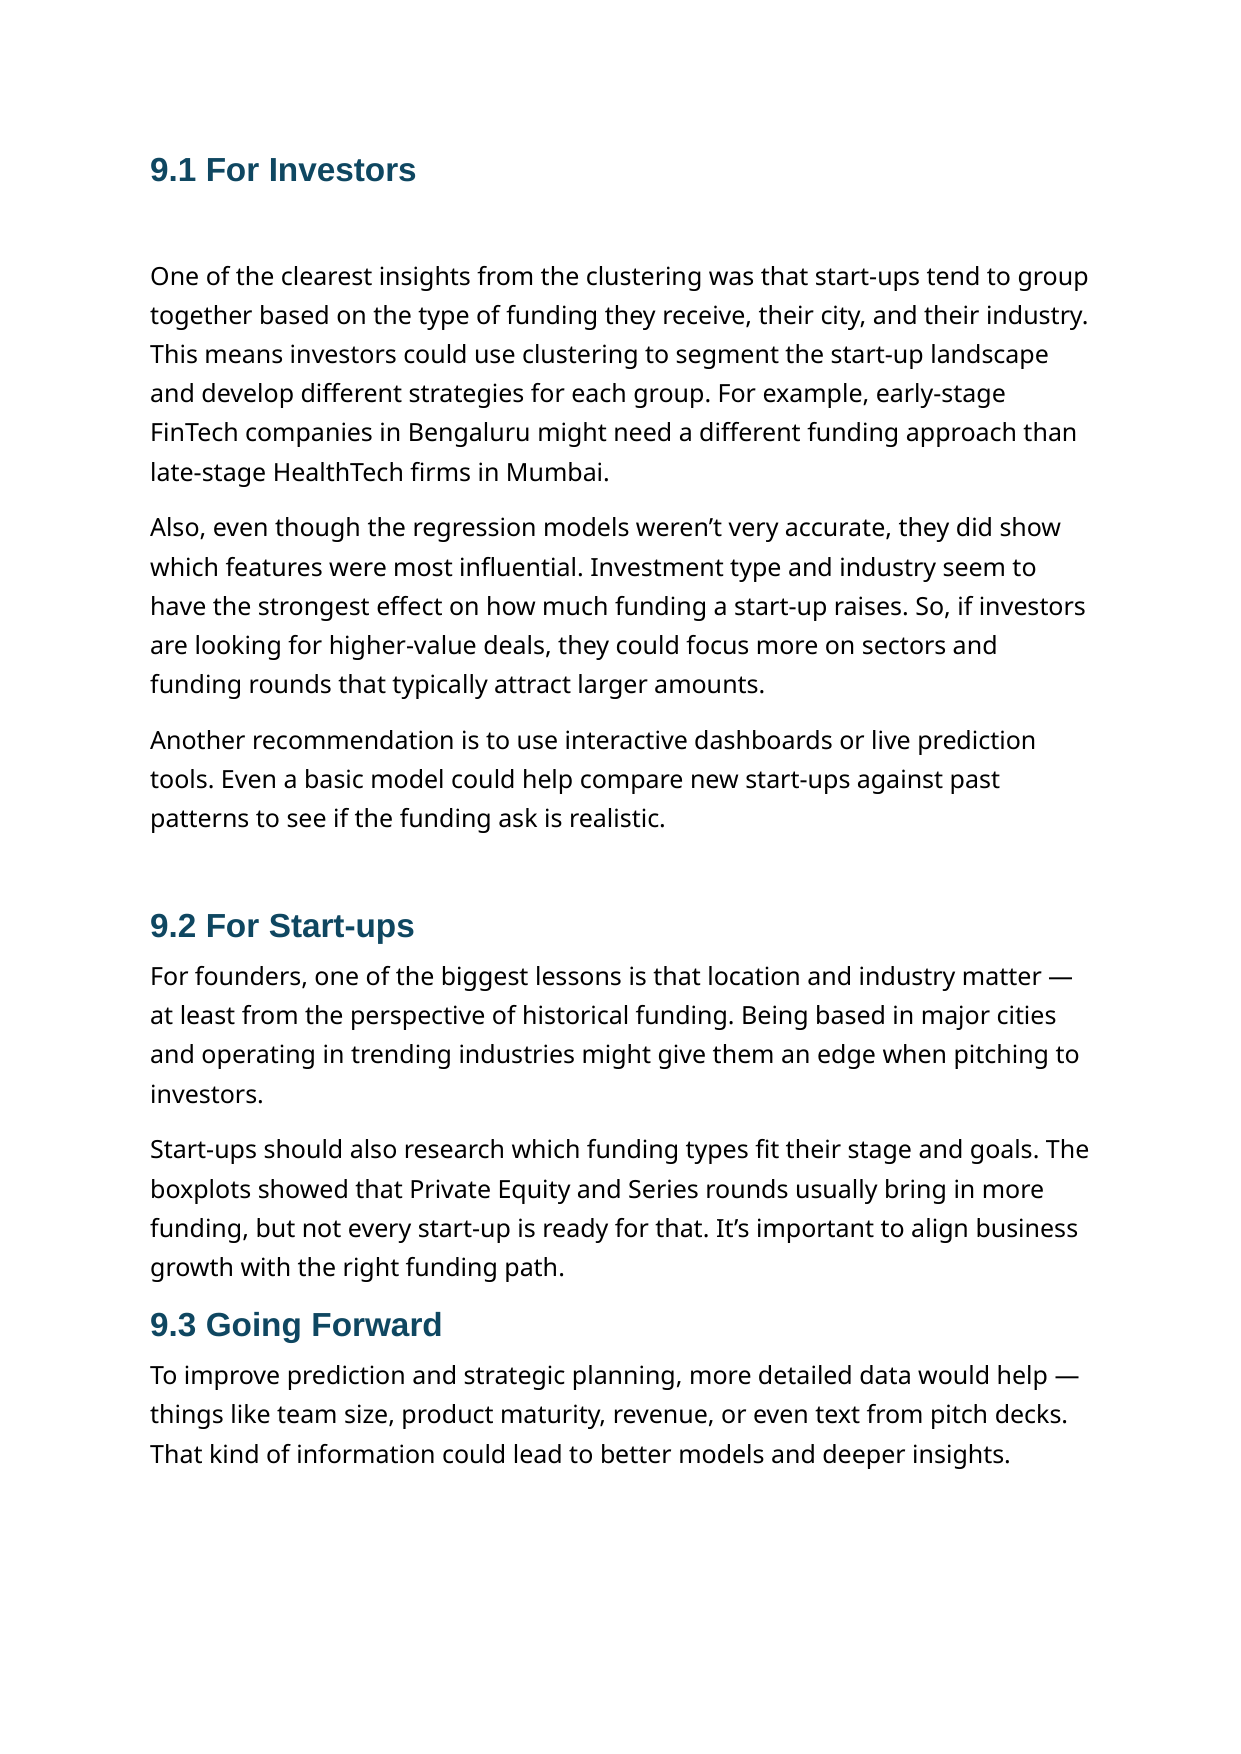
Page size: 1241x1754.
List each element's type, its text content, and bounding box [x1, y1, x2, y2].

text To improve prediction and strategic planning, more detailed data would help — things like team size, product maturity, revenue, or even text from pitch decks. That kind of information could lead to better models and deeper insights. [150, 1358, 1090, 1470]
subtitle 9.1 For Investors [150, 150, 1090, 188]
text Another recommendation is to use interactive dashboards or live prediction tools. Even a basic model could help compare new start-ups against past patterns to see if the funding ask is realistic. [150, 722, 1090, 835]
subtitle 9.2 For Start-ups [150, 906, 1090, 945]
subtitle 9.3 Going Forward [150, 1306, 1090, 1344]
text Start-ups should also research which funding types fit their stage and goals. The boxplots showed that Private Equity and Series rounds usually bring in more funding, but not every start-up is ready for that. It’s important to align business growth with the right funding path. [150, 1132, 1090, 1284]
text Also, even though the regression models weren’t very accurate, they did show which features were most influential. Investment type and industry seem to have the strongest effect on how much funding a start-up raises. So, if investors are looking for higher-value deals, they could focus more on sectors and funding rounds that typically attract larger amounts. [150, 510, 1090, 701]
text One of the clearest insights from the clustering was that start-ups tend to group together based on the type of funding they receive, their city, and their industry. This means investors could use clustering to segment the start-up landscape and develop different strategies for each group. For example, early-stage FinTech companies in Bengaluru might need a different funding approach than late-stage HealthTech firms in Mumbai. [150, 258, 1090, 488]
text For founders, one of the biggest lessons is that location and industry matter — at least from the perspective of historical funding. Being based in major cities and operating in trending industries might give them an edge when pitching to investors. [150, 959, 1090, 1110]
